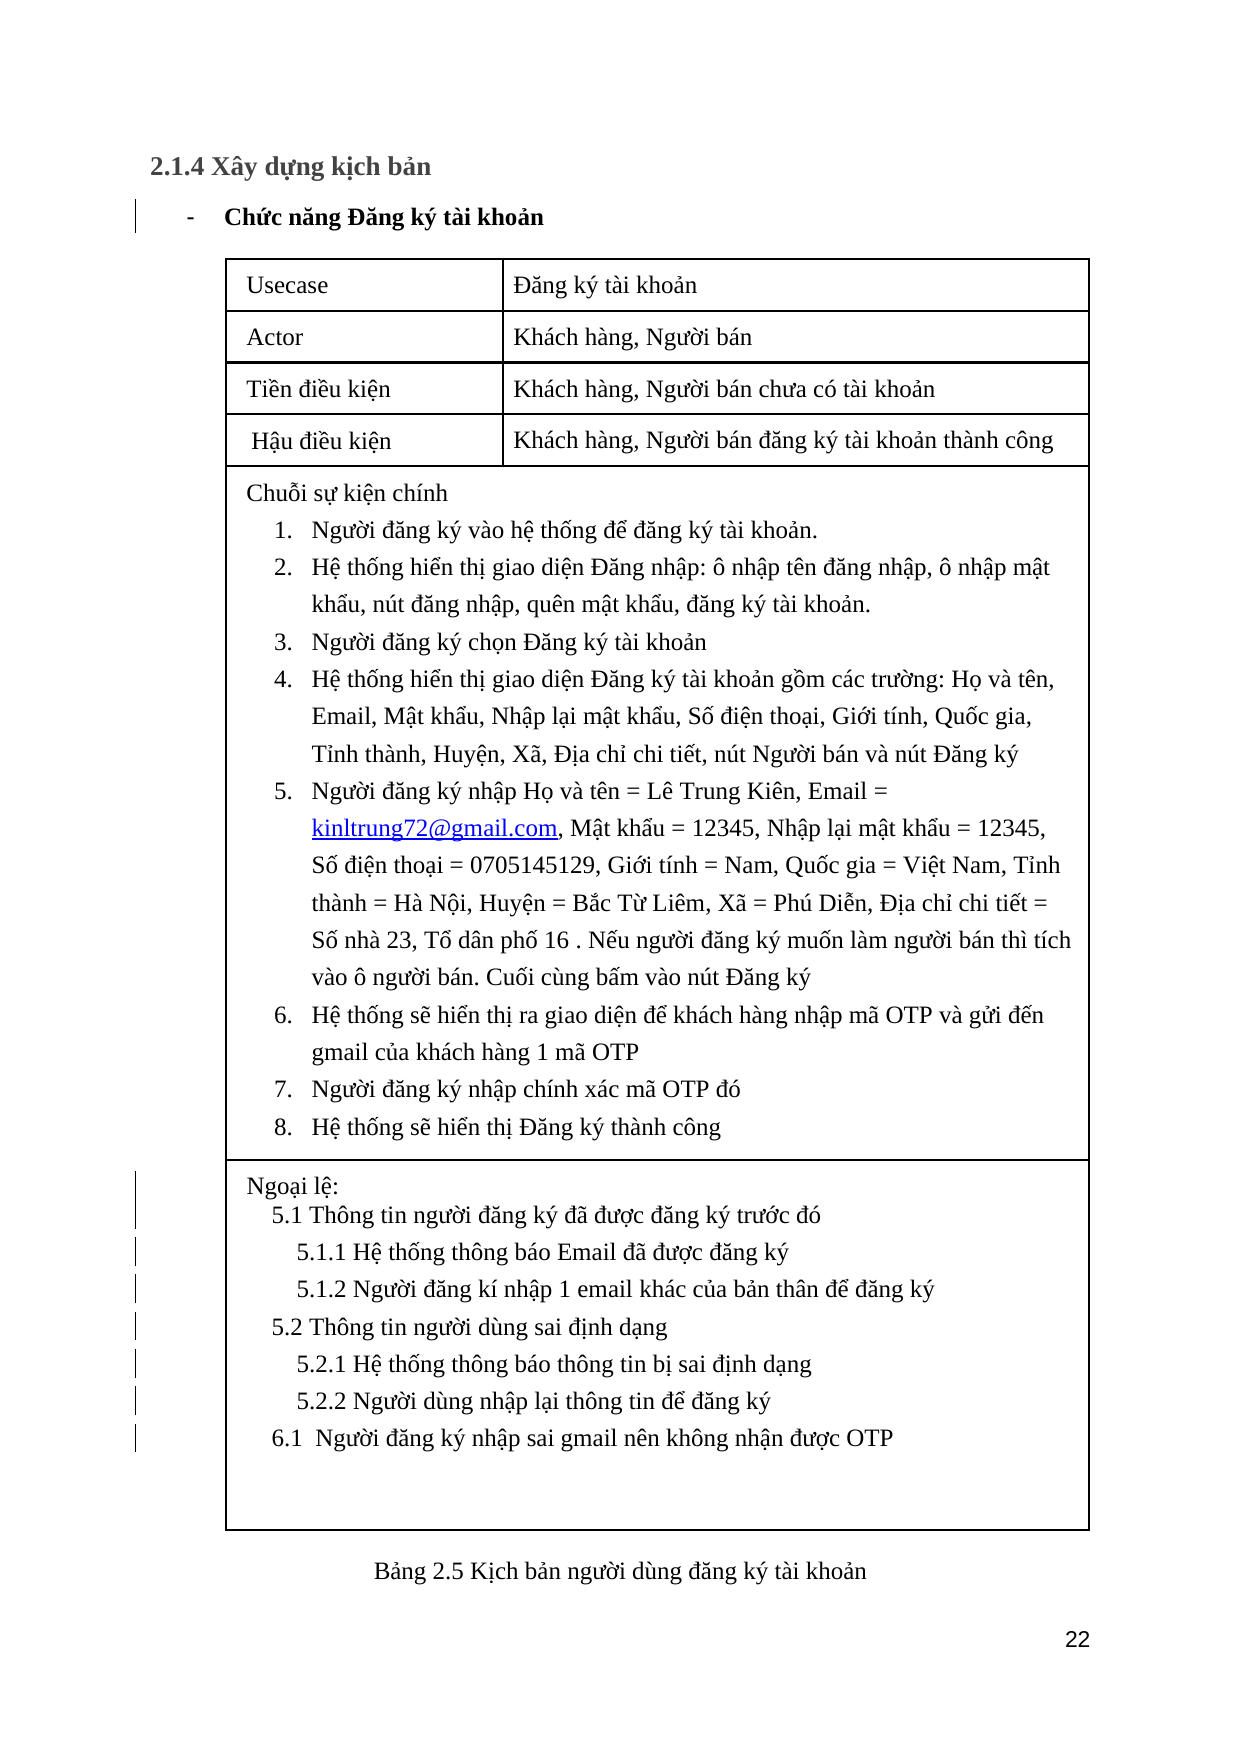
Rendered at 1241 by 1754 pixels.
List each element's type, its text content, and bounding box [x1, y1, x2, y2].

table_cell Ngoại lệ: 5.1 Thông tin người đăng ký đã được đăng ký trước đó 5.1.1 Hệ thống thông báo Email đã được đăng ký 5.1.2 Người đăng kí nhập 1 email khác của bản thân để đăng ký 5.2 Thông tin người dùng sai định dạng 5.2.1 Hệ thống thông báo thông tin bị sai định dạng 5.2.2 Người dùng nhập lại thông tin để đăng ký 6.1 Người đăng ký nhập sai gmail nên không nhận được OTP [227, 1161, 1088, 1529]
table_cell Tiền điều kiện [227, 364, 502, 413]
table_header Usecase [227, 260, 502, 310]
text Bảng 2.5 Kịch bản người dùng đăng ký tài khoản [150, 1556, 1090, 1584]
table_cell Hậu điều kiện [227, 415, 502, 465]
table_cell Khách hàng, Người bán chưa có tài khoản [504, 364, 1088, 413]
list Chức năng Đăng ký tài khoản [186, 199, 1090, 233]
subtitle 2.1.4 Xây dựng kịch bản [150, 150, 1090, 181]
table_cell Khách hàng, Người bán đăng ký tài khoản thành công [504, 415, 1088, 465]
table_cell Actor [227, 312, 502, 361]
table_cell Khách hàng, Người bán [504, 312, 1088, 361]
table_cell Chuỗi sự kiện chính Người đăng ký vào hệ thống để đăng ký tài khoản. Hệ thống hiển thị giao diện Đăng nhập: ô nhập tên đăng nhập, ô nhập mật khẩu, nút đăng nhập, quên mật khẩu, đăng ký tài khoản. Người đăng ký chọn Đăng ký tài khoản Hệ thống hiển thị giao diện Đăng ký tài khoản gồm các trường: Họ và tên, Email, Mật khẩu, Nhập lại mật khẩu, Số điện thoại, Giới tính, Quốc gia, Tỉnh thành, Huyện, Xã, Địa chỉ chi tiết, nút Người bán và nút Đăng ký Người đăng ký nhập Họ và tên = Lê Trung Kiên, Email = kinltrung72@gmail.com, Mật khẩu = 12345, Nhập lại mật khẩu = 12345, Số điện thoại = 0705145129, Giới tính = Nam, Quốc gia = Việt Nam, Tỉnh thành = Hà Nội, Huyện = Bắc Từ Liêm, Xã = Phú Diễn, Địa chỉ chi tiết = Số nhà 23, Tổ dân phố 16 . Nếu người đăng ký muốn làm người bán thì tích vào ô người bán. Cuối cùng bấm vào nút Đăng ký Hệ thống sẽ hiển thị ra giao diện để khách hàng nhập mã OTP và gửi đến gmail của khách hàng 1 mã OTP Người đăng ký nhập chính xác mã OTP đó Hệ thống sẽ hiển thị Đăng ký thành công [227, 467, 1088, 1158]
table_header Đăng ký tài khoản [504, 260, 1088, 310]
